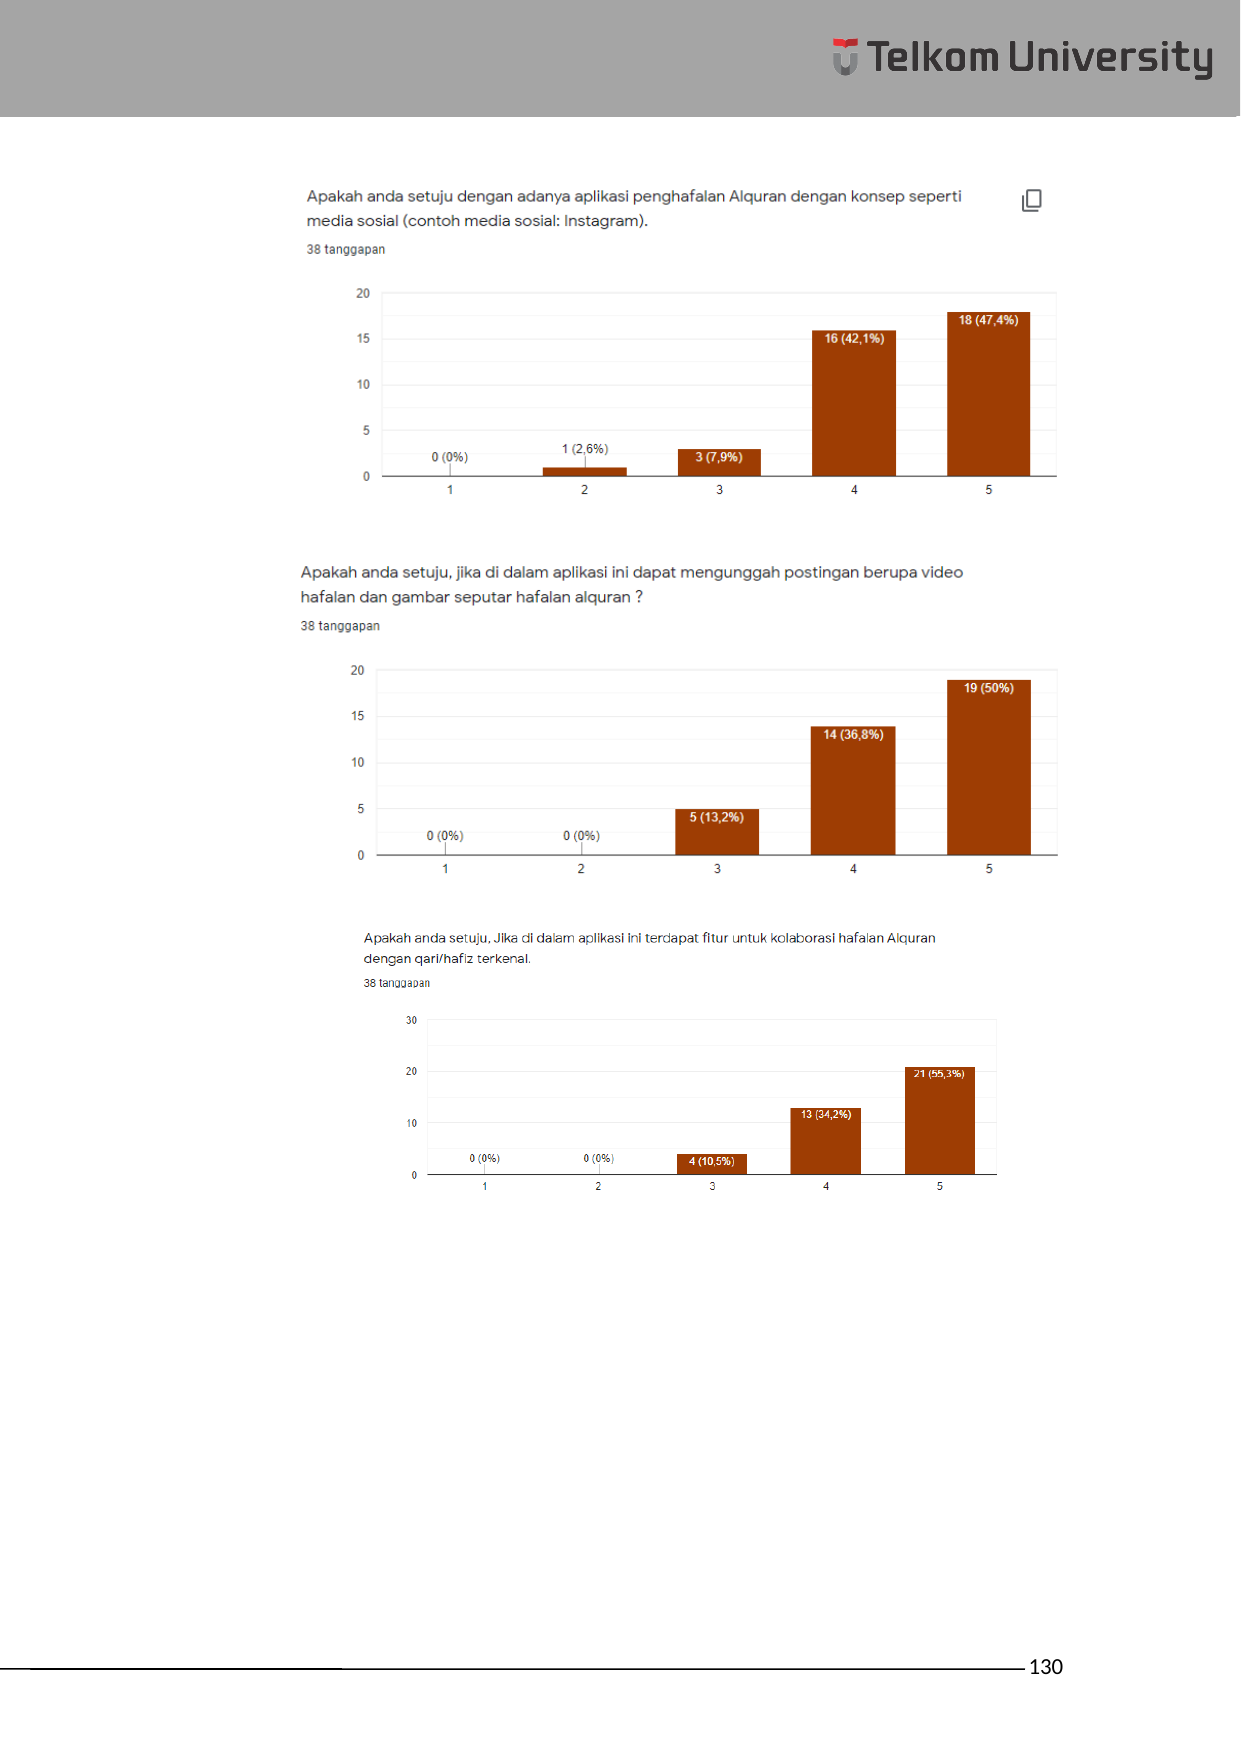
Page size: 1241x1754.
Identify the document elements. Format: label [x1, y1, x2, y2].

picture [295, 559, 1064, 899]
picture [295, 177, 1064, 535]
picture [833, 38, 1213, 80]
picture [357, 923, 1001, 1218]
